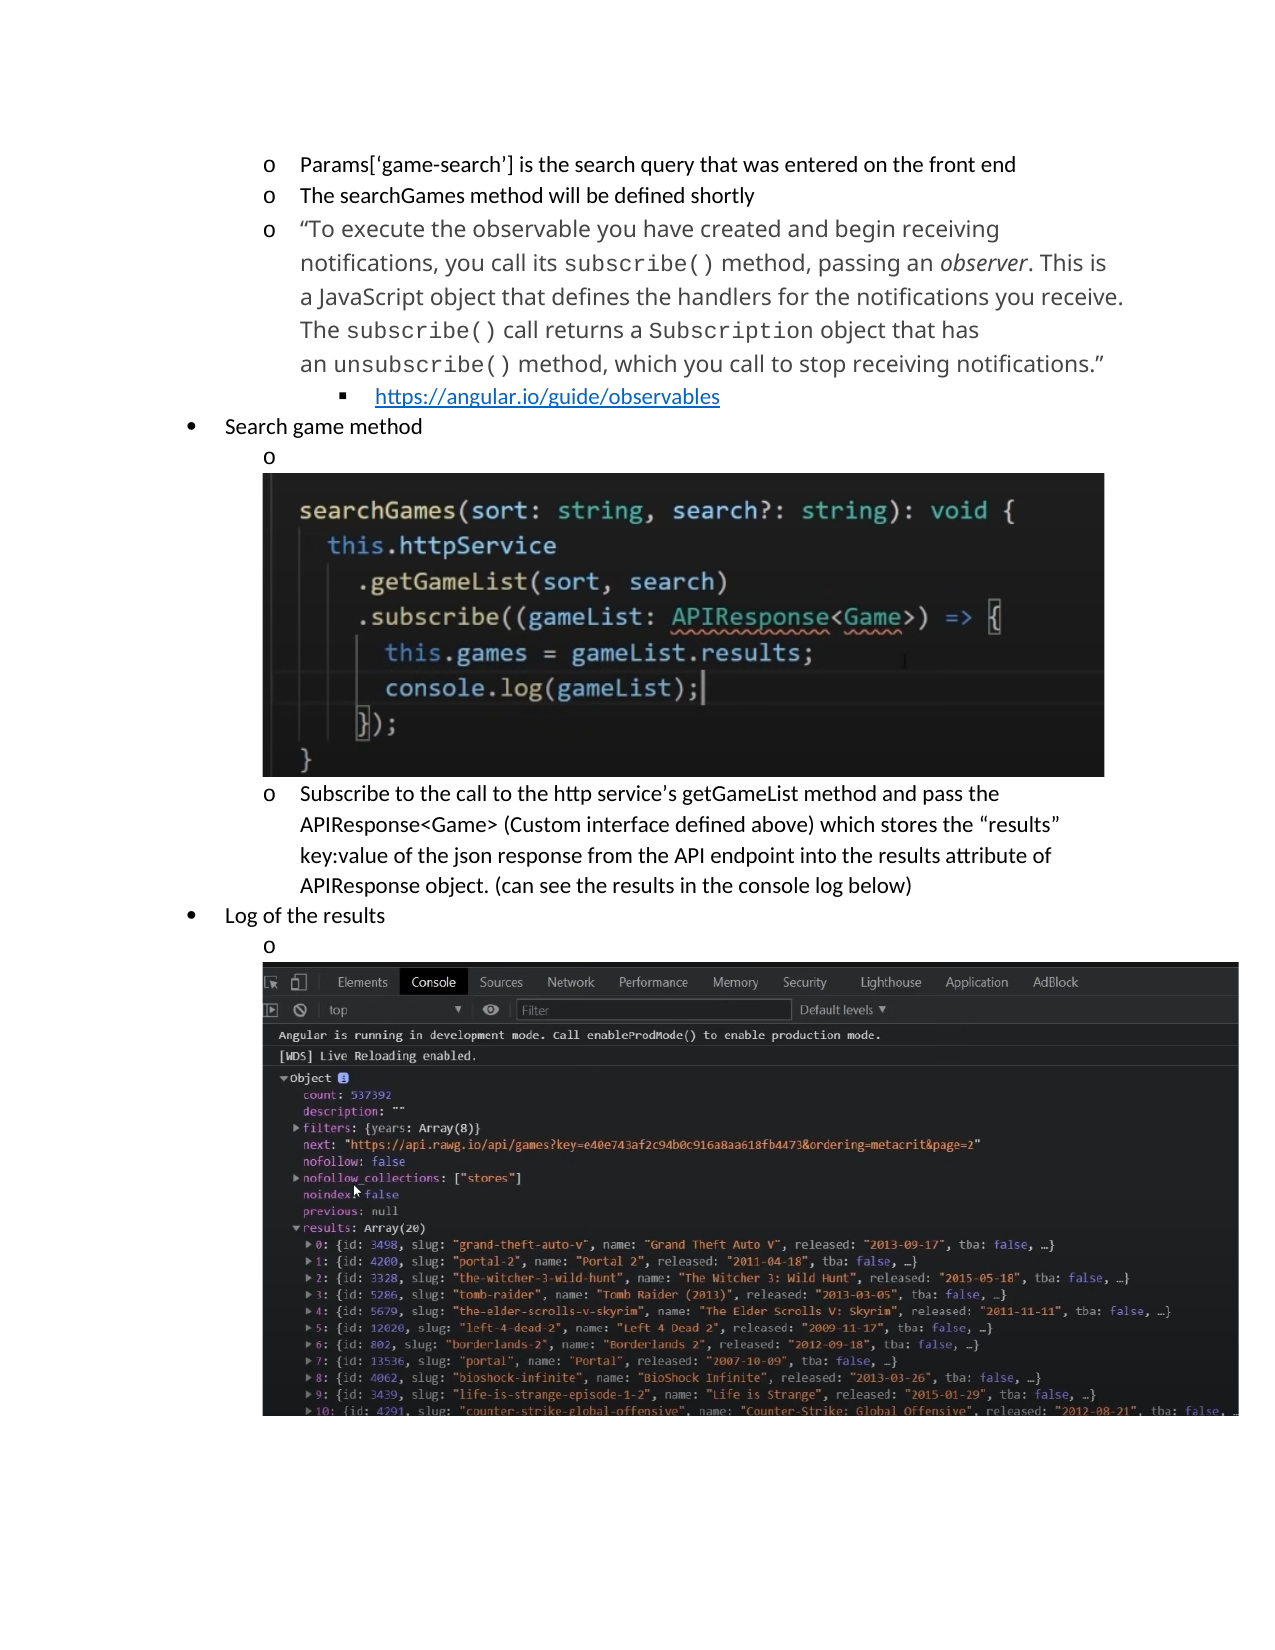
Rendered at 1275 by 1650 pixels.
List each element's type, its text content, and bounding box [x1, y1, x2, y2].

list The searchGames method will be defined shortly [262, 181, 1125, 211]
list “To execute the observable you have created and begin receiving notifications, you call its subscribe() method, passing an observer. This is a JavaScript object that defines the handlers for the notifications you receive. The subscribe() call returns a Subscription object that has an unsubscribe() method, which you call to stop receiving notifications.” [262, 213, 1125, 379]
picture [262, 473, 1105, 777]
list Log of the results [187, 901, 1125, 929]
list Subscribe to the call to the http service’s getGameList method and pass the APIResponse<Game> (Custom interface defined above) which stores the “results” key:value of the json response from the API endpoint into the results attribute of APIResponse object. (can see the results in the console log below) [262, 779, 1125, 899]
list Search game method [187, 412, 1125, 440]
list Params[‘game-search’] is the search query that was entered on the front end [262, 150, 1125, 179]
picture [262, 962, 1239, 1416]
list https://angular.io/guide/observables [337, 382, 1125, 410]
